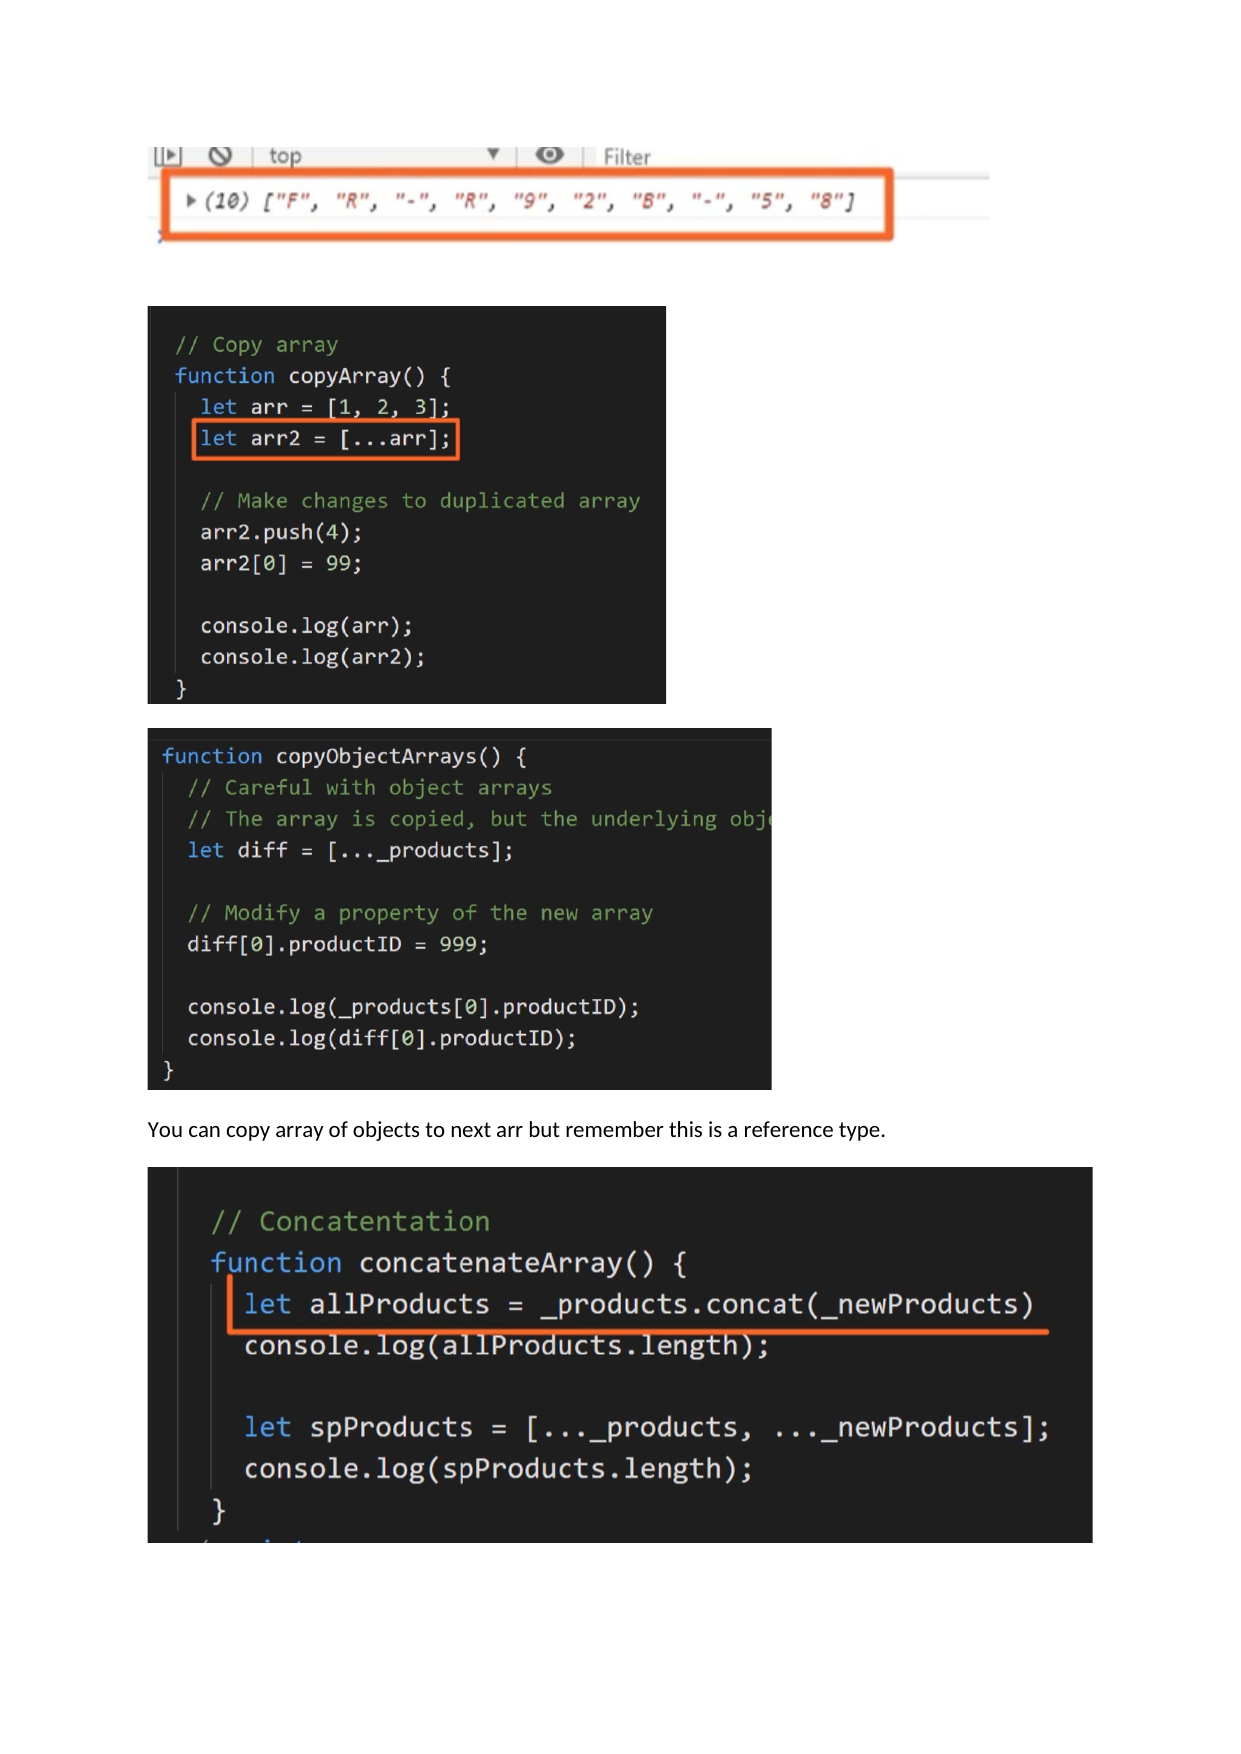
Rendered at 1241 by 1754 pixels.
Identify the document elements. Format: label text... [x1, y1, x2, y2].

picture [147, 1167, 1093, 1543]
picture [147, 147, 990, 282]
picture [147, 728, 772, 1090]
picture [147, 306, 667, 704]
text You can copy array of objects to next arr but remember this is a reference type. [148, 1115, 1093, 1143]
